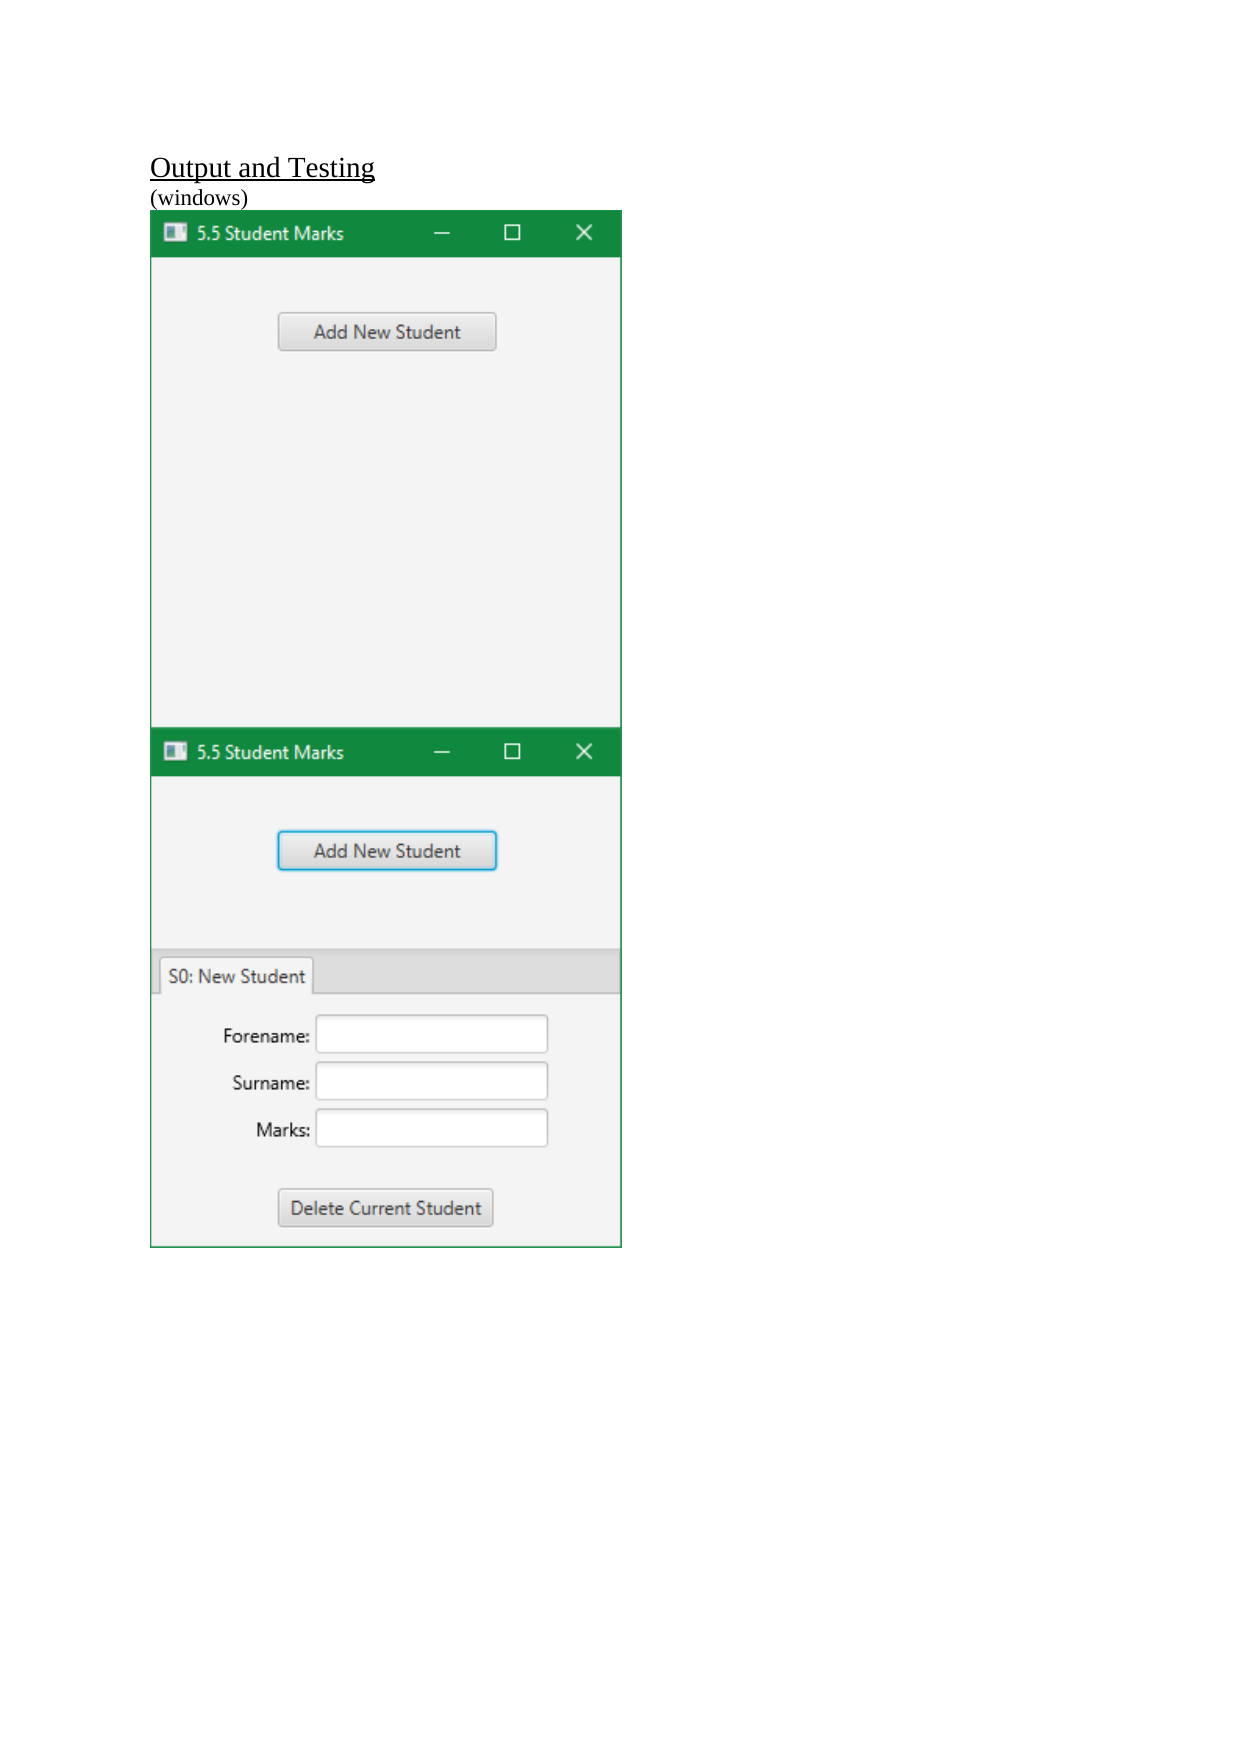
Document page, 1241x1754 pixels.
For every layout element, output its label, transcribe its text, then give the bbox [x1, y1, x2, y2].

picture [150, 210, 622, 1248]
text Output and Testing [150, 150, 1090, 183]
text (windows) [150, 183, 1090, 210]
